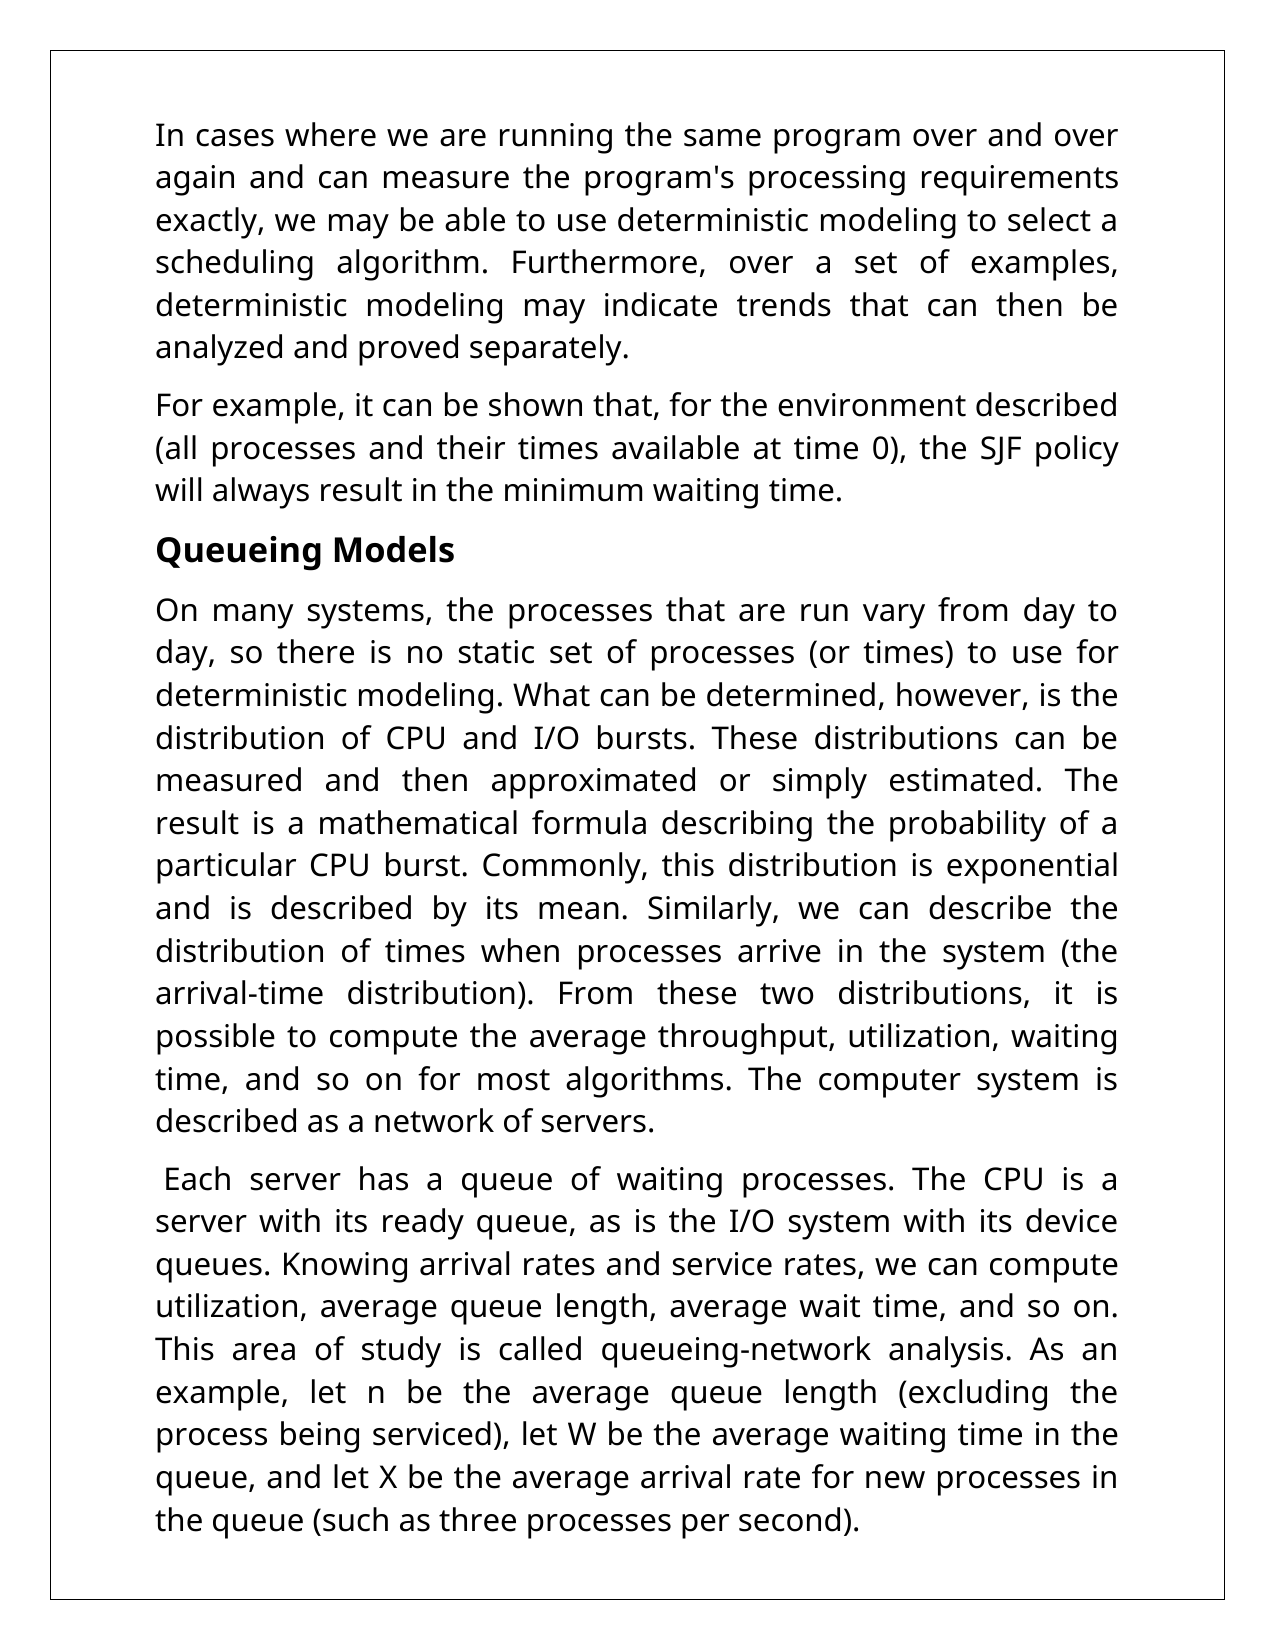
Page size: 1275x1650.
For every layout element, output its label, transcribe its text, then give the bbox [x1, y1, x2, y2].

text Each server has a queue of waiting processes. The CPU is a server with its ready queue, as is the I/O system with its device queues. Knowing arrival rates and service rates, we can compute utilization, average queue length, average wait time, and so on. This area of study is called queueing-network analysis. As an example, let n be the average queue length (excluding the process being serviced), let W be the average waiting time in the queue, and let X be the average arrival rate for new processes in the queue (such as three processes per second). [155, 1157, 1120, 1540]
text For example, it can be shown that, for the environment described (all processes and their times available at time 0), the SJF policy will always result in the minimum waiting time. [155, 383, 1120, 511]
text Queueing Models [155, 526, 1120, 573]
text In cases where we are running the same program over and over again and can measure the program's processing requirements exactly, we may be able to use deterministic modeling to select a scheduling algorithm. Furthermore, over a set of examples, deterministic modeling may indicate trends that can then be analyzed and proved separately. [155, 112, 1120, 368]
text On many systems, the processes that are run vary from day to day, so there is no static set of processes (or times) to use for deterministic modeling. What can be determined, however, is the distribution of CPU and I/O bursts. These distributions can be measured and then approximated or simply estimated. The result is a mathematical formula describing the probability of a particular CPU burst. Commonly, this distribution is exponential and is described by its mean. Similarly, we can describe the distribution of times when processes arrive in the system (the arrival-time distribution). From these two distributions, it is possible to compute the average throughput, utilization, waiting time, and so on for most algorithms. The computer system is described as a network of servers. [155, 588, 1120, 1142]
